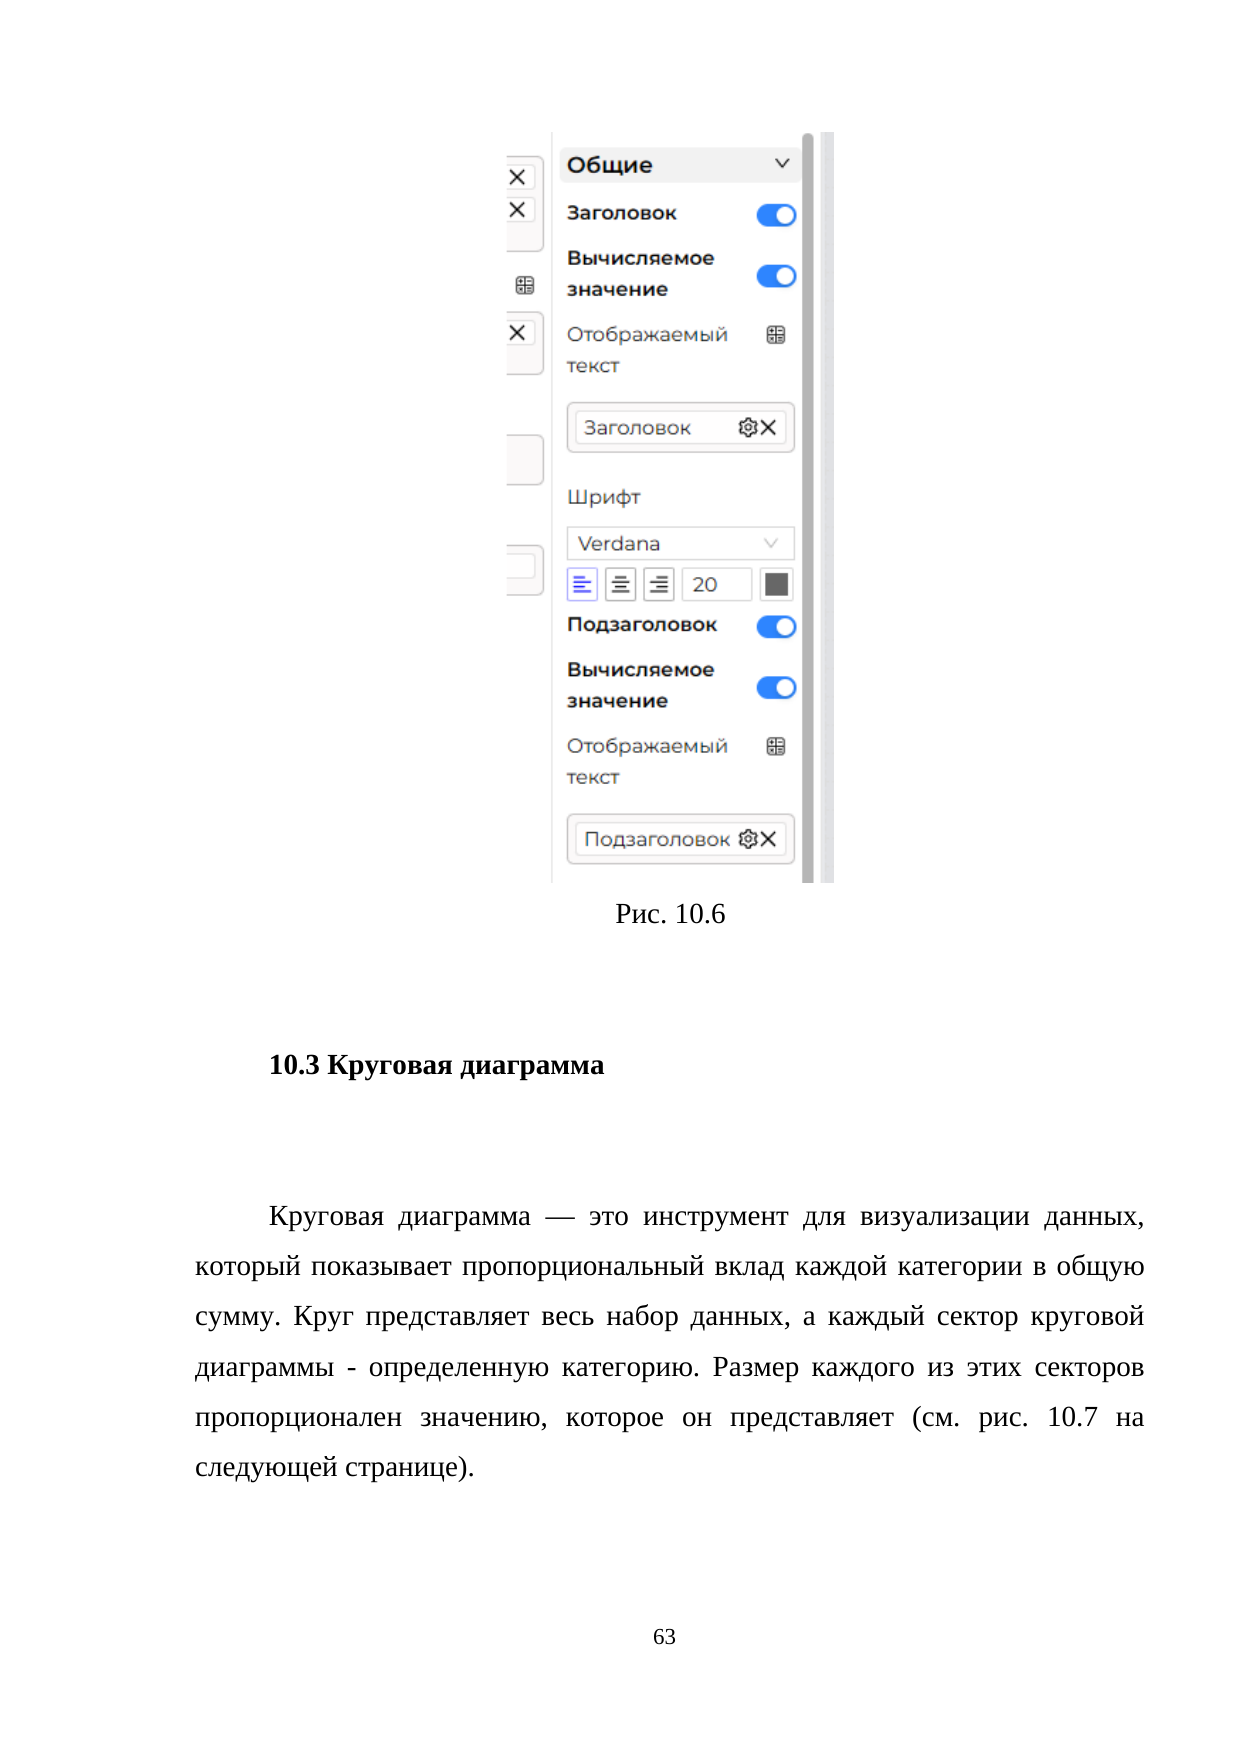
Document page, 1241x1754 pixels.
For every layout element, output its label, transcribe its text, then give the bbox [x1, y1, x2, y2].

text Круговая диаграмма — это инструмент для визуализации данных, который показывает пропорциональный вклад каждой категории в общую сумму. Круг представляет весь набор данных, а каждый сектор круговой диаграммы - определенную категорию. Размер каждого из этих секторов пропорционален значению, которое он представляет (см. рис. 10.7 на следующей странице). [195, 1198, 1146, 1483]
picture [506, 132, 834, 883]
text 10.3 Круговая диаграмма [195, 1047, 1146, 1080]
text Рис. 10.6 [195, 896, 1146, 929]
